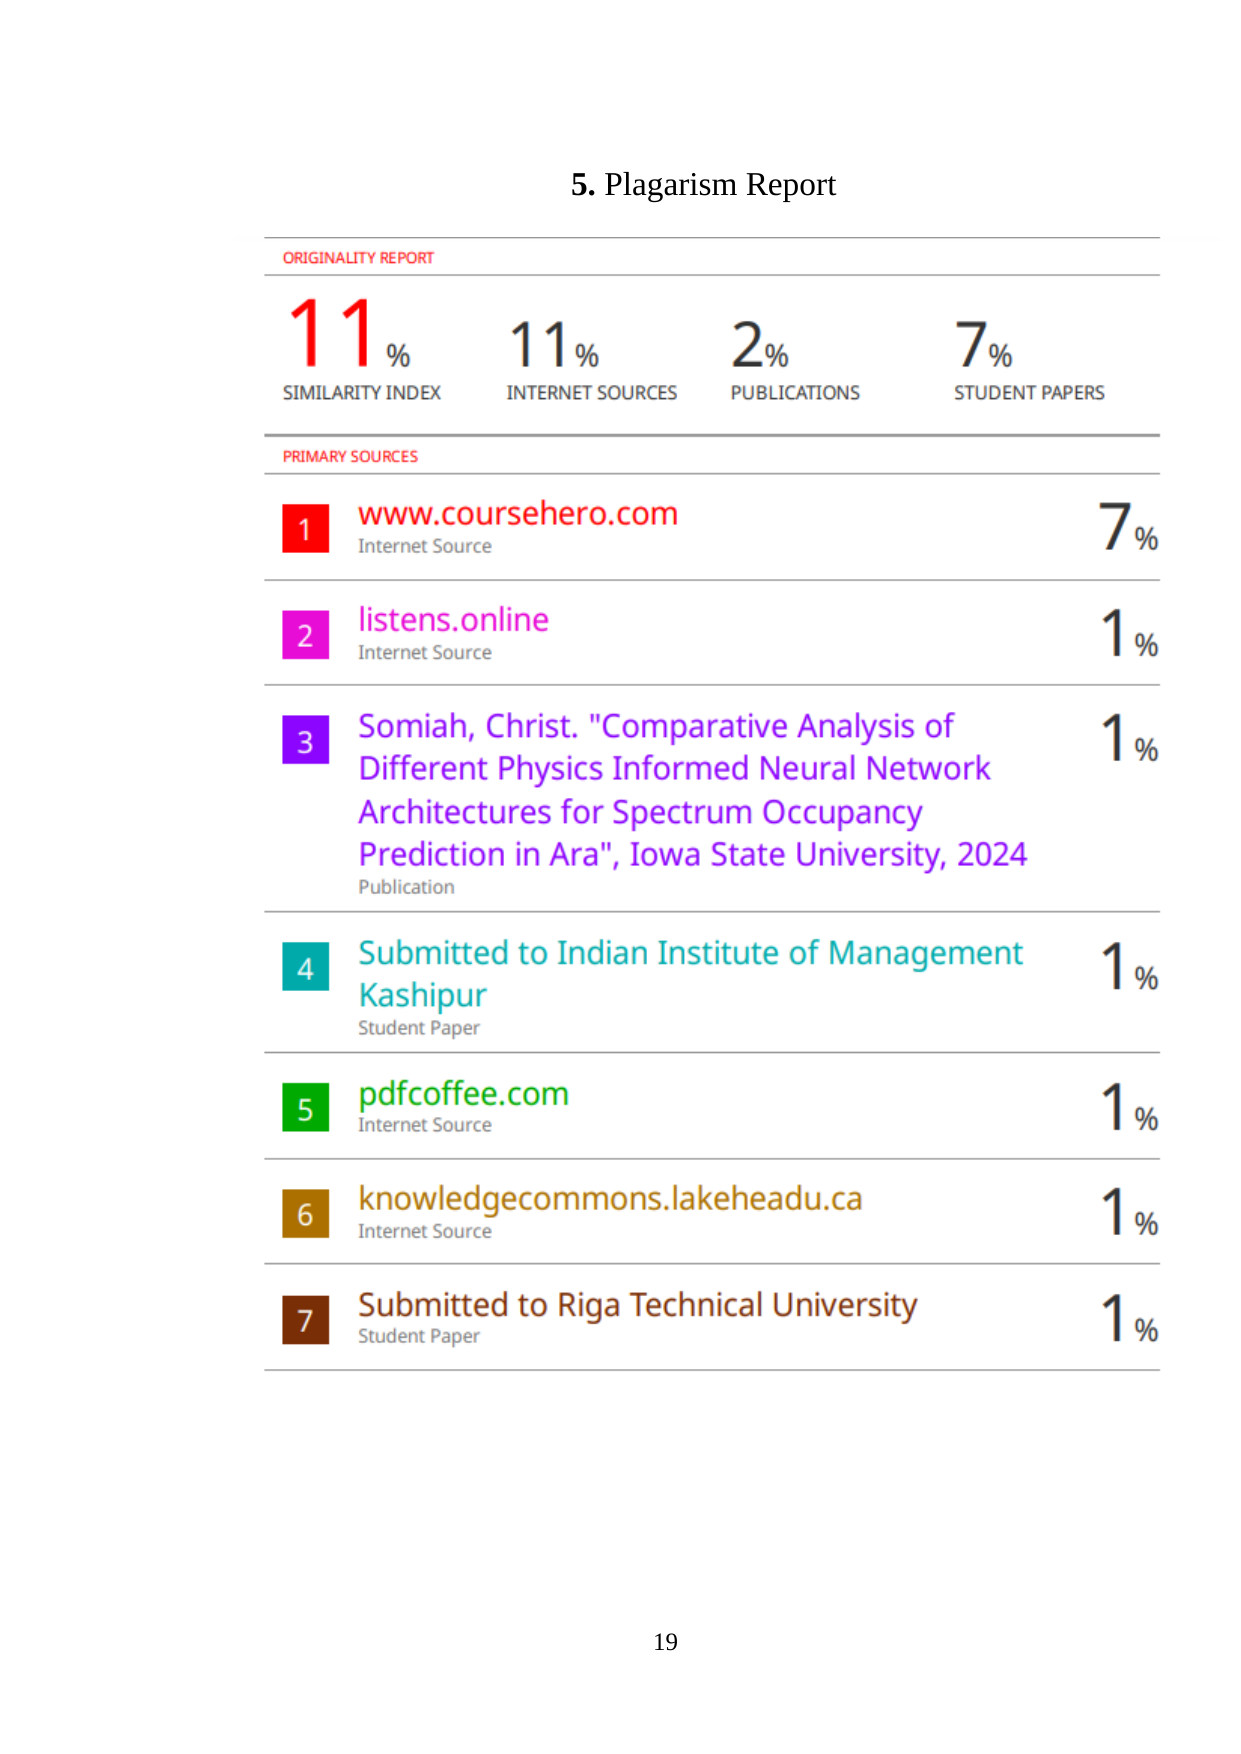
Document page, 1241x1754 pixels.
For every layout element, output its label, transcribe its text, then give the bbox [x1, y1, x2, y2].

list Plagarism Report [207, 164, 1201, 203]
picture [233, 237, 1222, 1490]
